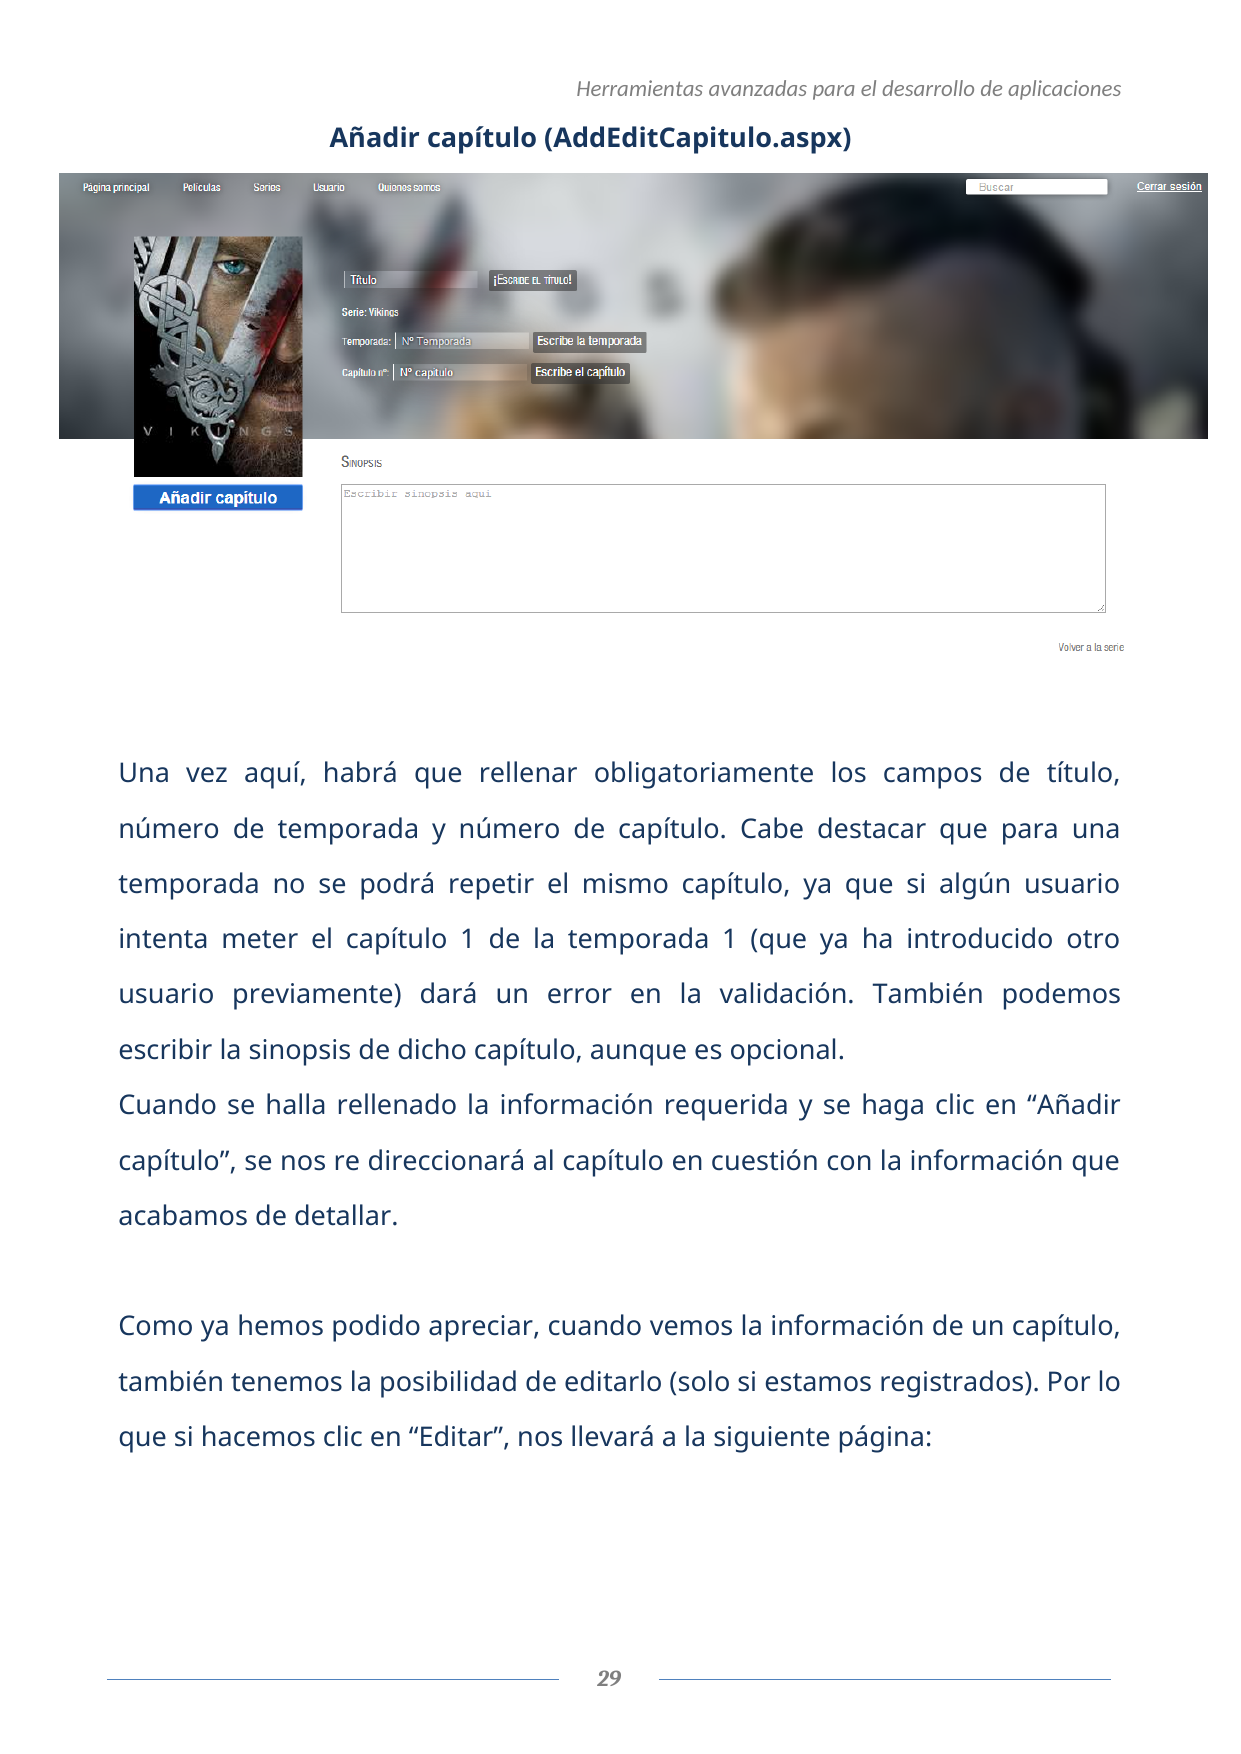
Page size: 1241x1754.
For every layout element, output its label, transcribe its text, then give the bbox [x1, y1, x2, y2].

text Una vez aquí, habrá que rellenar obligatoriamente los campos de título, número de temporada y número de capítulo. Cabe destacar que para una temporada no se podrá repetir el mismo capítulo, ya que si algún usuario intenta meter el capítulo 1 de la temporada 1 (que ya ha introducido otro usuario previamente) dará un error en la validación. También podemos escribir la sinopsis de dicho capítulo, aunque es opcional. [118, 754, 1122, 1067]
picture [59, 173, 1208, 740]
text Añadir capítulo (AddEditCapitulo.aspx) [59, 118, 1122, 155]
text Cuando se halla rellenado la información requerida y se haga clic en “Añadir capítulo”, se nos re direccionará al capítulo en cuestión con la información que acabamos de detallar. [118, 1086, 1122, 1233]
text Como ya hemos podido apreciar, cuando vemos la información de un capítulo, también tenemos la posibilidad de editarlo (solo si estamos registrados). Por lo que si hacemos clic en “Editar”, nos llevará a la siguiente página: [118, 1307, 1122, 1454]
